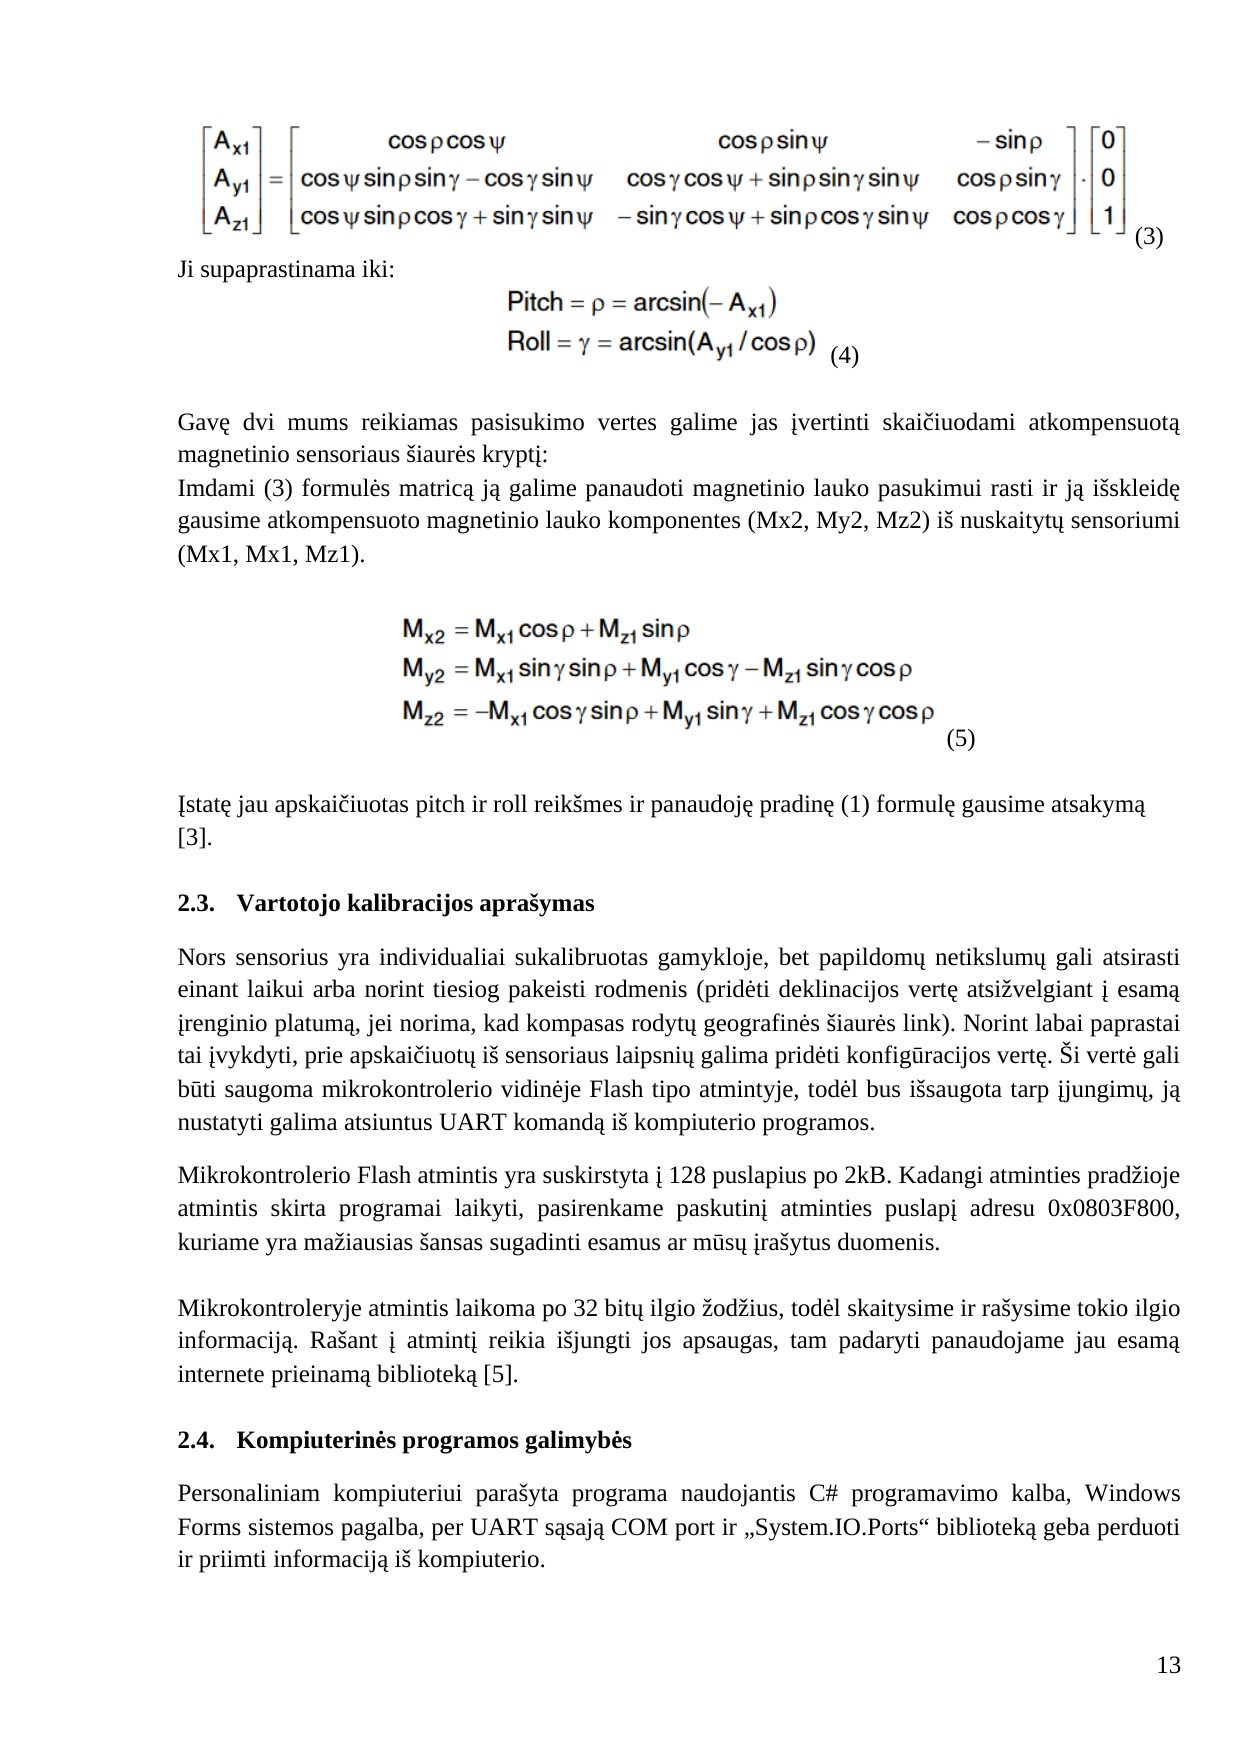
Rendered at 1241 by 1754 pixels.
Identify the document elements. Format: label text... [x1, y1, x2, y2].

picture [194, 118, 1135, 245]
text Personaliniam kompiuteriui parašyta programa naudojantis C# programavimo kalba, Windows Forms sistemos pagalba, per UART sąsają COM port ir „System.IO.Ports“ biblioteką geba perduoti ir priimti informaciją iš kompiuterio. [177, 1478, 1181, 1573]
text Ji supaprastinama iki: [177, 254, 1181, 283]
text Mikrokontrolerio Flash atmintis yra suskirstyta į 128 puslapius po 2kB. Kadangi atminties pradžioje atmintis skirta programai laikyti, pasirenkame paskutinį atminties puslapį adresu 0x0803F800, kuriame yra mažiausias šansas sugadinti esamus ar mūsų įrašytus duomenis. [177, 1161, 1181, 1255]
text Gavę dvi mums reikiamas pasisukimo vertes galime jas įvertinti skaičiuodami atkompensuotą magnetinio sensoriaus šiaurės kryptį: [177, 407, 1181, 468]
subtitle Vartotojo kalibracijos aprašymas [177, 888, 1181, 916]
text Įstatę jau apskaičiuotas pitch ir roll reikšmes ir panaudoję pradinę (1) formulę gausime atsakymą [3]. [177, 789, 1181, 850]
text Mikrokontroleryje atmintis laikoma po 32 bitų ilgio žodžius, todėl skaitysime ir rašysime tokio ilgio informaciją. Rašant į atmintį reikia išjungti jos apsaugas, tam padaryti panaudojame jau esamą internete prieinamą biblioteką [5]. [177, 1293, 1181, 1387]
text Nors sensorius yra individualiai sukalibruotas gamykloje, bet papildomų netikslumų gali atsirasti einant laikui arba norint tiesiog pakeisti rodmenis (pridėti deklinacijos vertę atsižvelgiant į esamą įrenginio platumą, jei norima, kad kompasas rodytų geografinės šiaurės link). Norint labai paprastai tai įvykdyti, prie apskaičiuotų iš sensoriaus laipsnių galima pridėti konfigūracijos vertę. Ši vertė gali būti saugoma mikrokontrolerio vidinėje Flash tipo atmintyje, todėl bus išsaugota tarp įjungimų, ją nustatyti galima atsiuntus UART komandą iš kompiuterio programos. [177, 942, 1181, 1135]
subtitle Kompiuterinės programos galimybės [177, 1425, 1181, 1453]
picture [382, 604, 947, 746]
text Imdami (3) formulės matricą ją galime panaudoti magnetinio lauko pasukimui rasti ir ją išskleidę gausime atkompensuoto magnetinio lauko komponentes (Mx2, My2, Mz2) iš nuskaitytų sensoriumi (Mx1, Mx1, Mz1). [177, 473, 1181, 567]
picture [498, 286, 831, 364]
